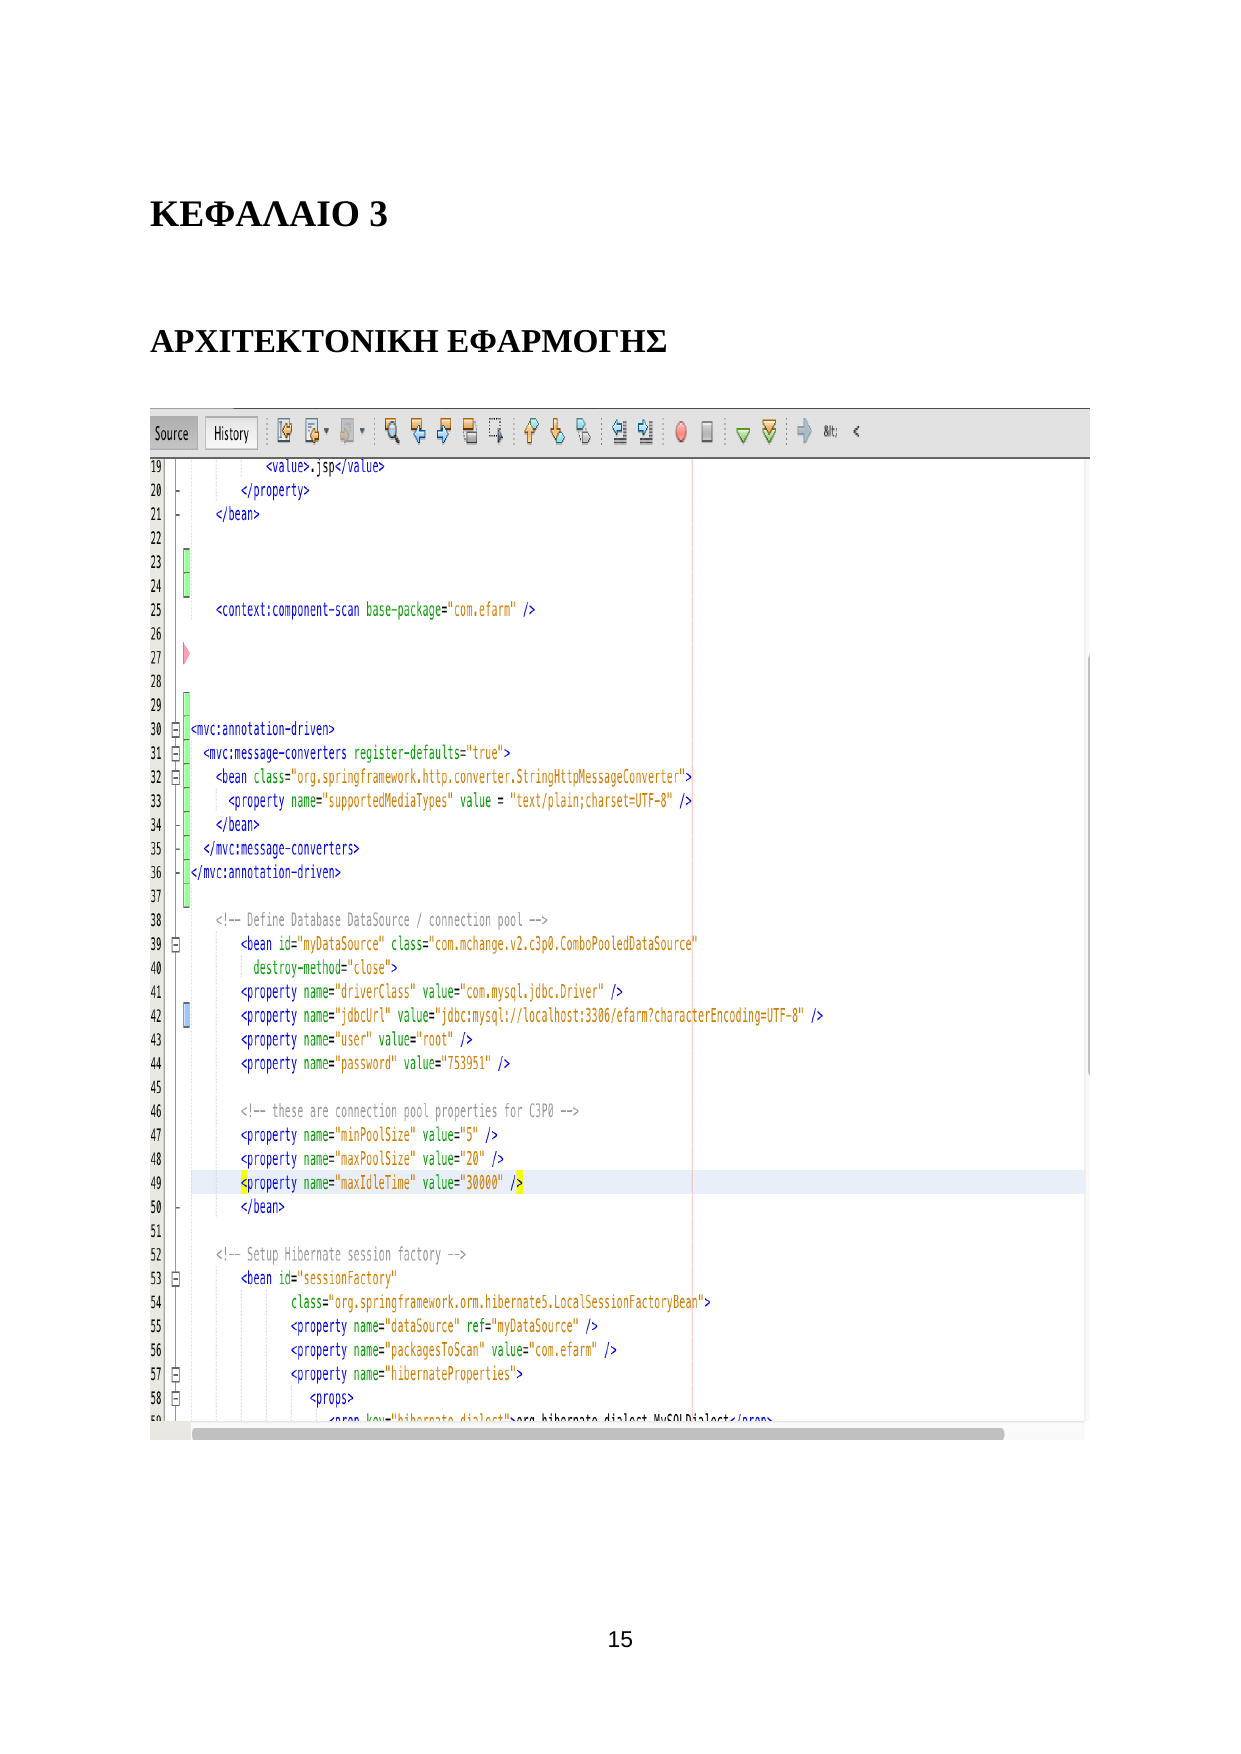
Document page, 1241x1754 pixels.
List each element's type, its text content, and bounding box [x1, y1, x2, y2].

subtitle ΚΕΦΑΛΑΙΟ 3 [150, 192, 1090, 235]
subtitle ΑΡΧΙΤΕΚΤΟΝΙΚΗ ΕΦΑΡΜΟΓΗΣ [150, 321, 1090, 360]
picture [150, 408, 1090, 1440]
